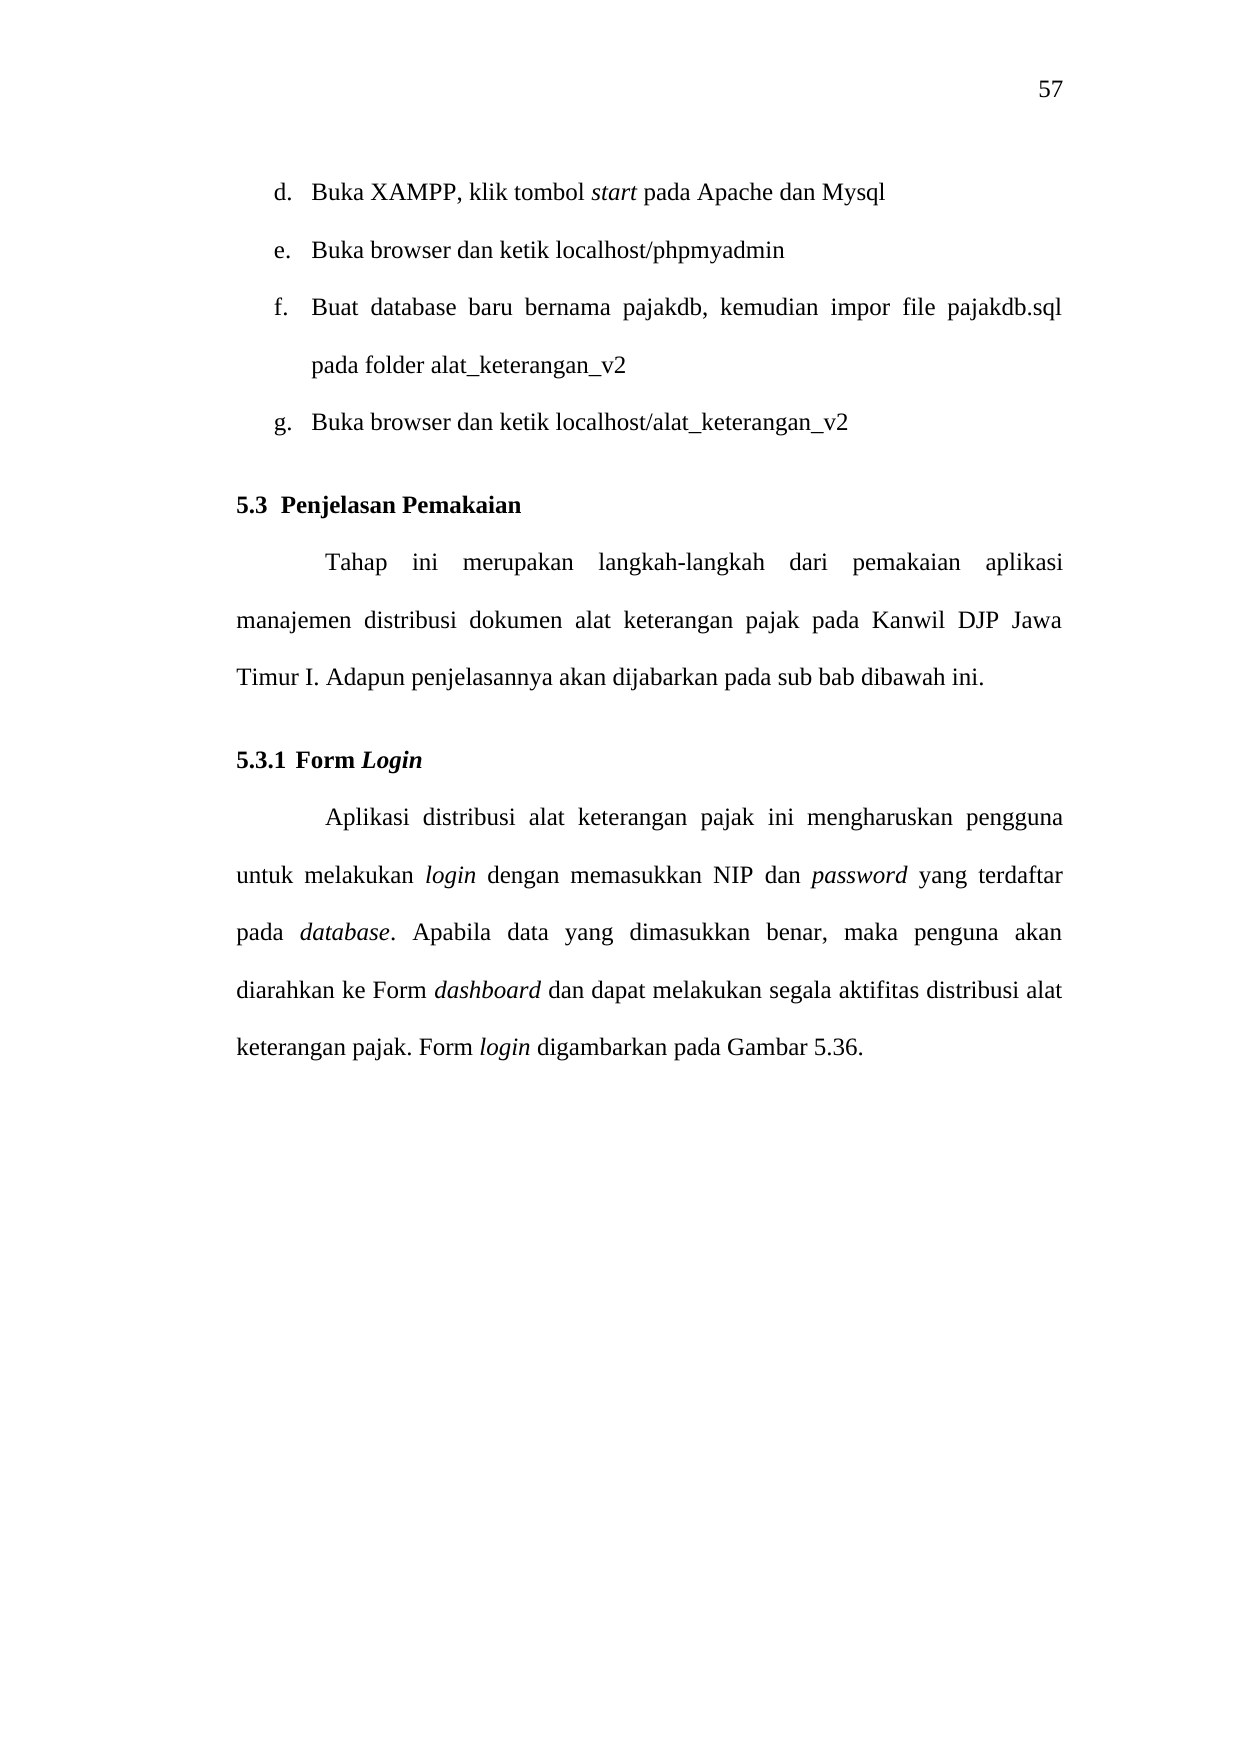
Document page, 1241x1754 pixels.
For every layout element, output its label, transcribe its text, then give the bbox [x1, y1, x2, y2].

list Buat database baru bernama pajakdb, kemudian impor file pajakdb.sql pada folder alat_keterangan_v2 [274, 292, 1063, 378]
list Buka browser dan ketik localhost/alat_keterangan_v2 [274, 407, 1063, 436]
list Buka browser dan ketik localhost/phpmyadmin [274, 235, 1063, 263]
list Buka XAMPP, klik tombol start pada Apache dan Mysql [274, 177, 1063, 206]
subtitle Form Login [236, 745, 1063, 773]
text Tahap ini merupakan langkah-langkah dari pemakaian aplikasi manajemen distribusi dokumen alat keterangan pajak pada Kanwil DJP Jawa Timur I. Adapun penjelasannya akan dijabarkan pada sub bab dibawah ini. [236, 547, 1063, 691]
text Aplikasi distribusi alat keterangan pajak ini mengharuskan pengguna untuk melakukan login dengan memasukkan NIP dan password yang terdaftar pada database. Apabila data yang dimasukkan benar, maka penguna akan diarahkan ke Form dashboard dan dapat melakukan segala aktifitas distribusi alat keterangan pajak. Form login digambarkan pada Gambar 5.36. [236, 802, 1063, 1061]
subtitle Penjelasan Pemakaian [236, 490, 1063, 518]
